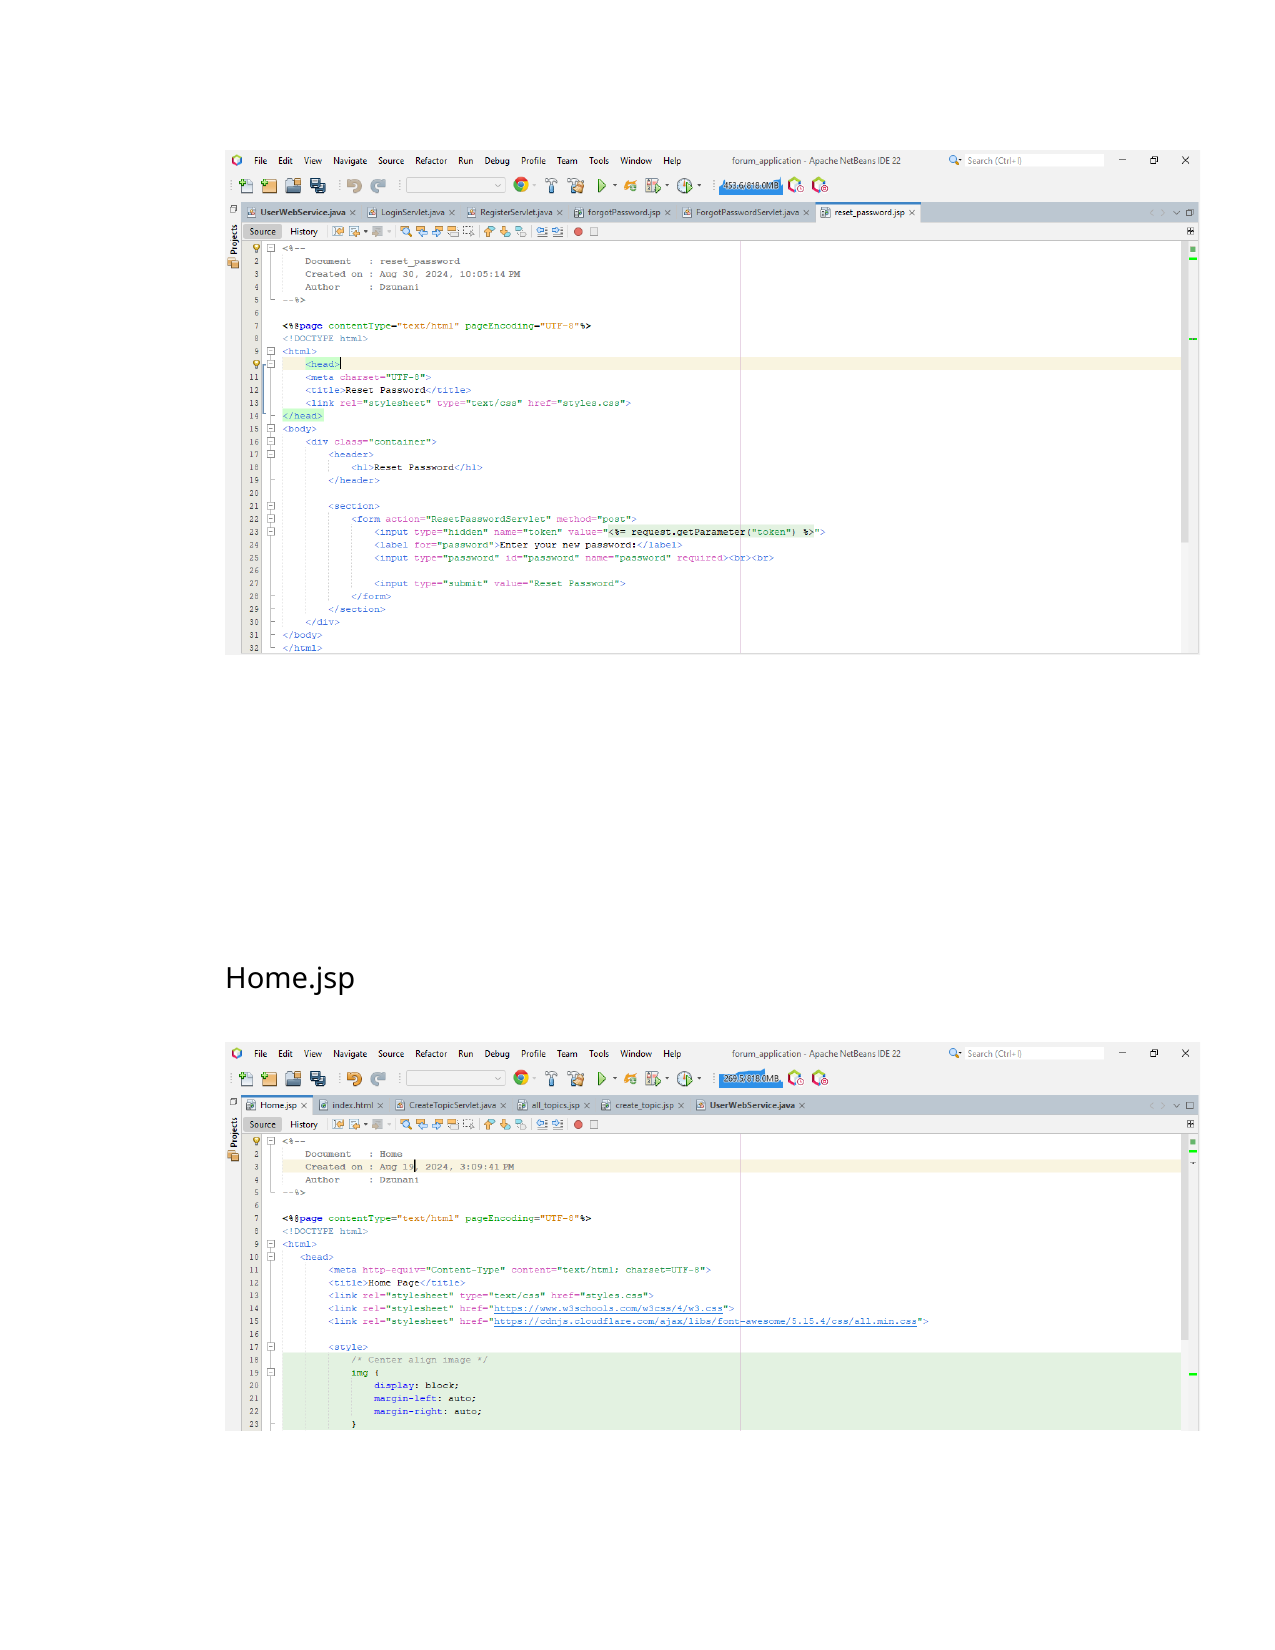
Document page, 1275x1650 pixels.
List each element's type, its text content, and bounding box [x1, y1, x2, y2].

picture [225, 150, 1200, 655]
picture [225, 1042, 1200, 1431]
list Home.jsp [225, 957, 1125, 997]
